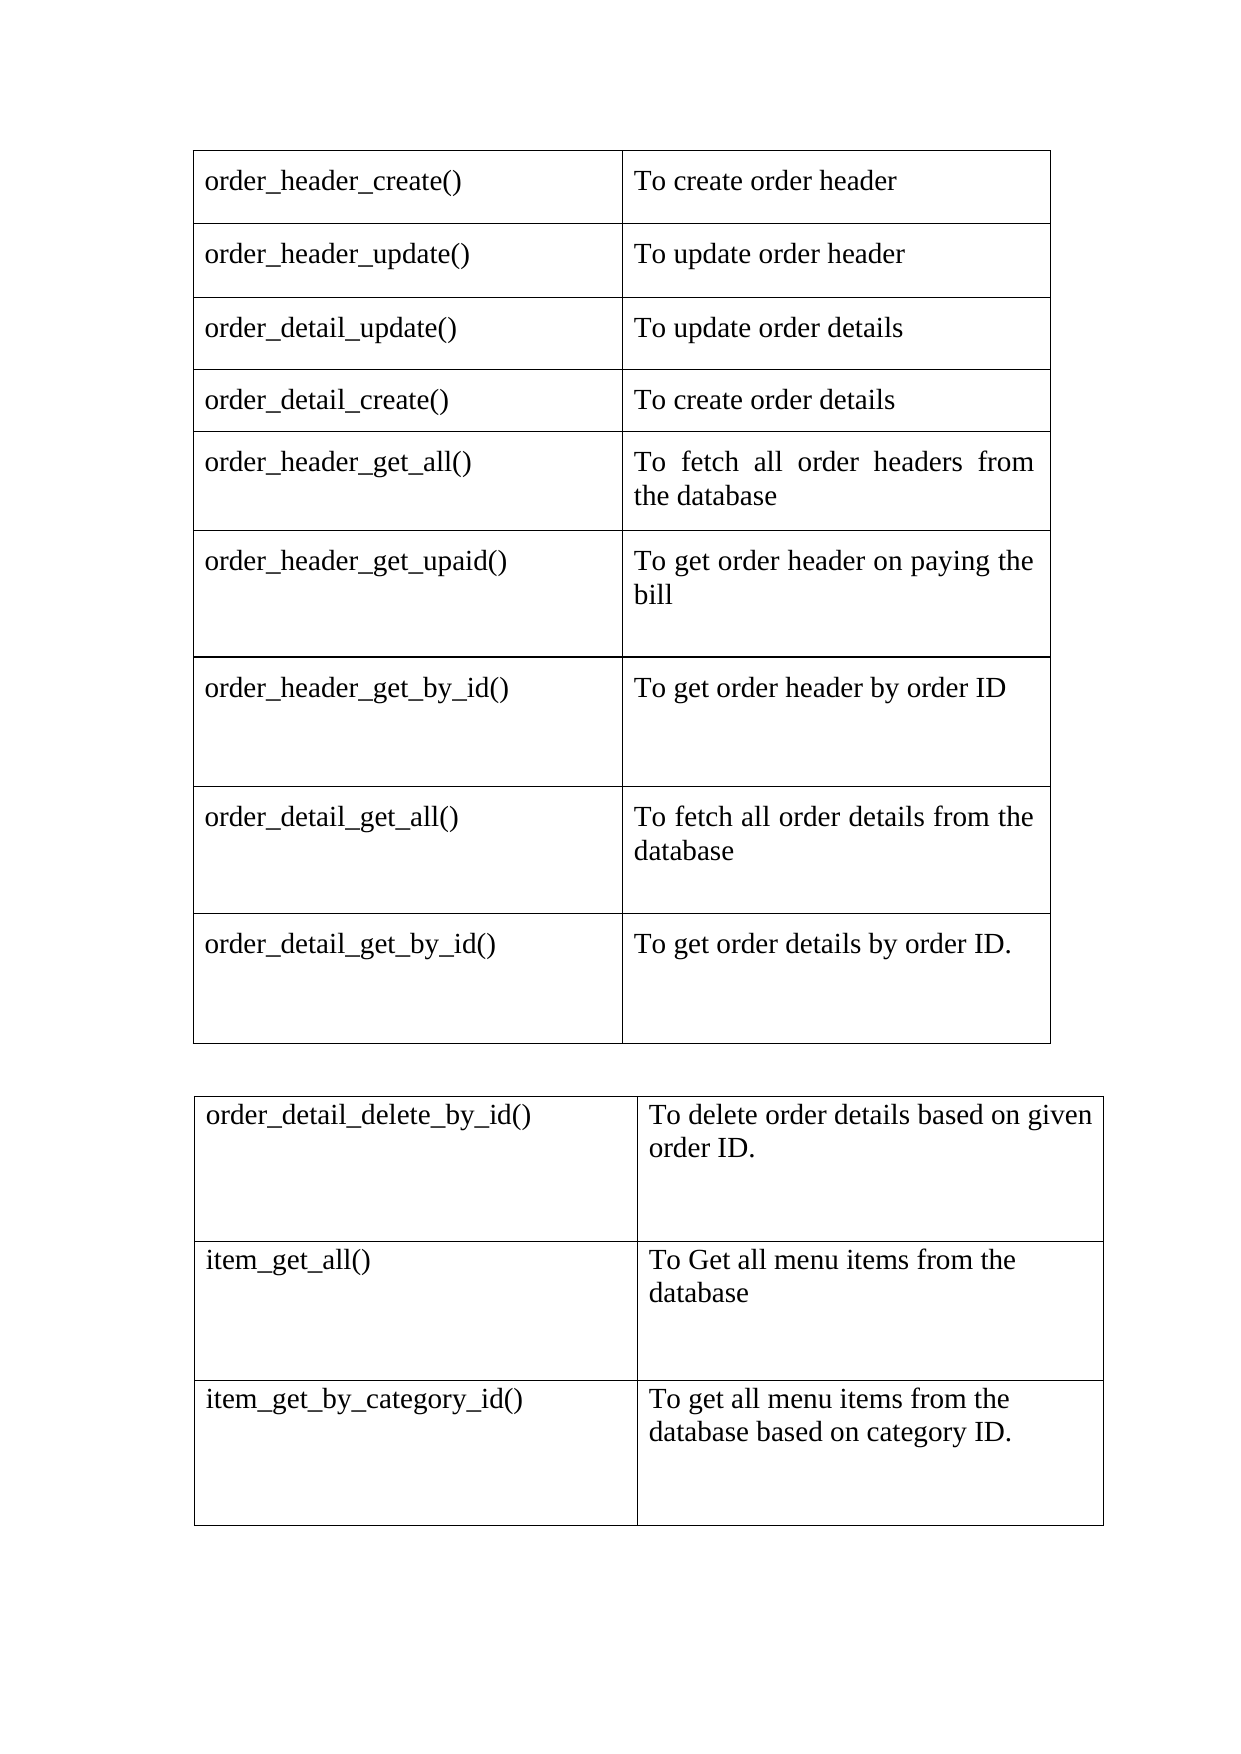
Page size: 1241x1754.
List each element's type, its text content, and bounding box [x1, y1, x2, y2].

table_cell item_get_all() [195, 1242, 637, 1380]
table_cell order_header_get_all() [194, 432, 622, 530]
table_cell To fetch all order headers from the database [623, 432, 1050, 530]
table_header To delete order details based on given order ID. [638, 1097, 1103, 1241]
table_cell To get order header by order ID [623, 658, 1050, 786]
table_cell To fetch all order details from the database [623, 787, 1050, 913]
table_cell order_detail_get_by_id() [194, 914, 622, 1042]
table_cell To get all menu items from the database based on category ID. [638, 1381, 1103, 1525]
table_cell order_header_get_upaid() [194, 531, 622, 656]
table_cell To Get all menu items from the database [638, 1242, 1103, 1380]
table_cell To get order details by order ID. [623, 914, 1050, 1042]
table_cell To update order details [623, 298, 1050, 369]
table_cell To create order details [623, 370, 1050, 431]
table_cell order_header_update() [194, 224, 622, 297]
table_cell To get order header on paying the bill [623, 531, 1050, 656]
table_cell order_header_get_by_id() [194, 658, 622, 786]
table_cell order_detail_get_all() [194, 787, 622, 913]
table_cell order_header_create() [194, 151, 622, 223]
table_cell item_get_by_category_id() [195, 1381, 637, 1525]
table_cell To update order header [623, 224, 1050, 297]
table_cell order_detail_create() [194, 370, 622, 431]
table_cell To create order header [623, 151, 1050, 223]
table_cell order_detail_update() [194, 298, 622, 369]
table_header order_detail_delete_by_id() [195, 1097, 637, 1241]
